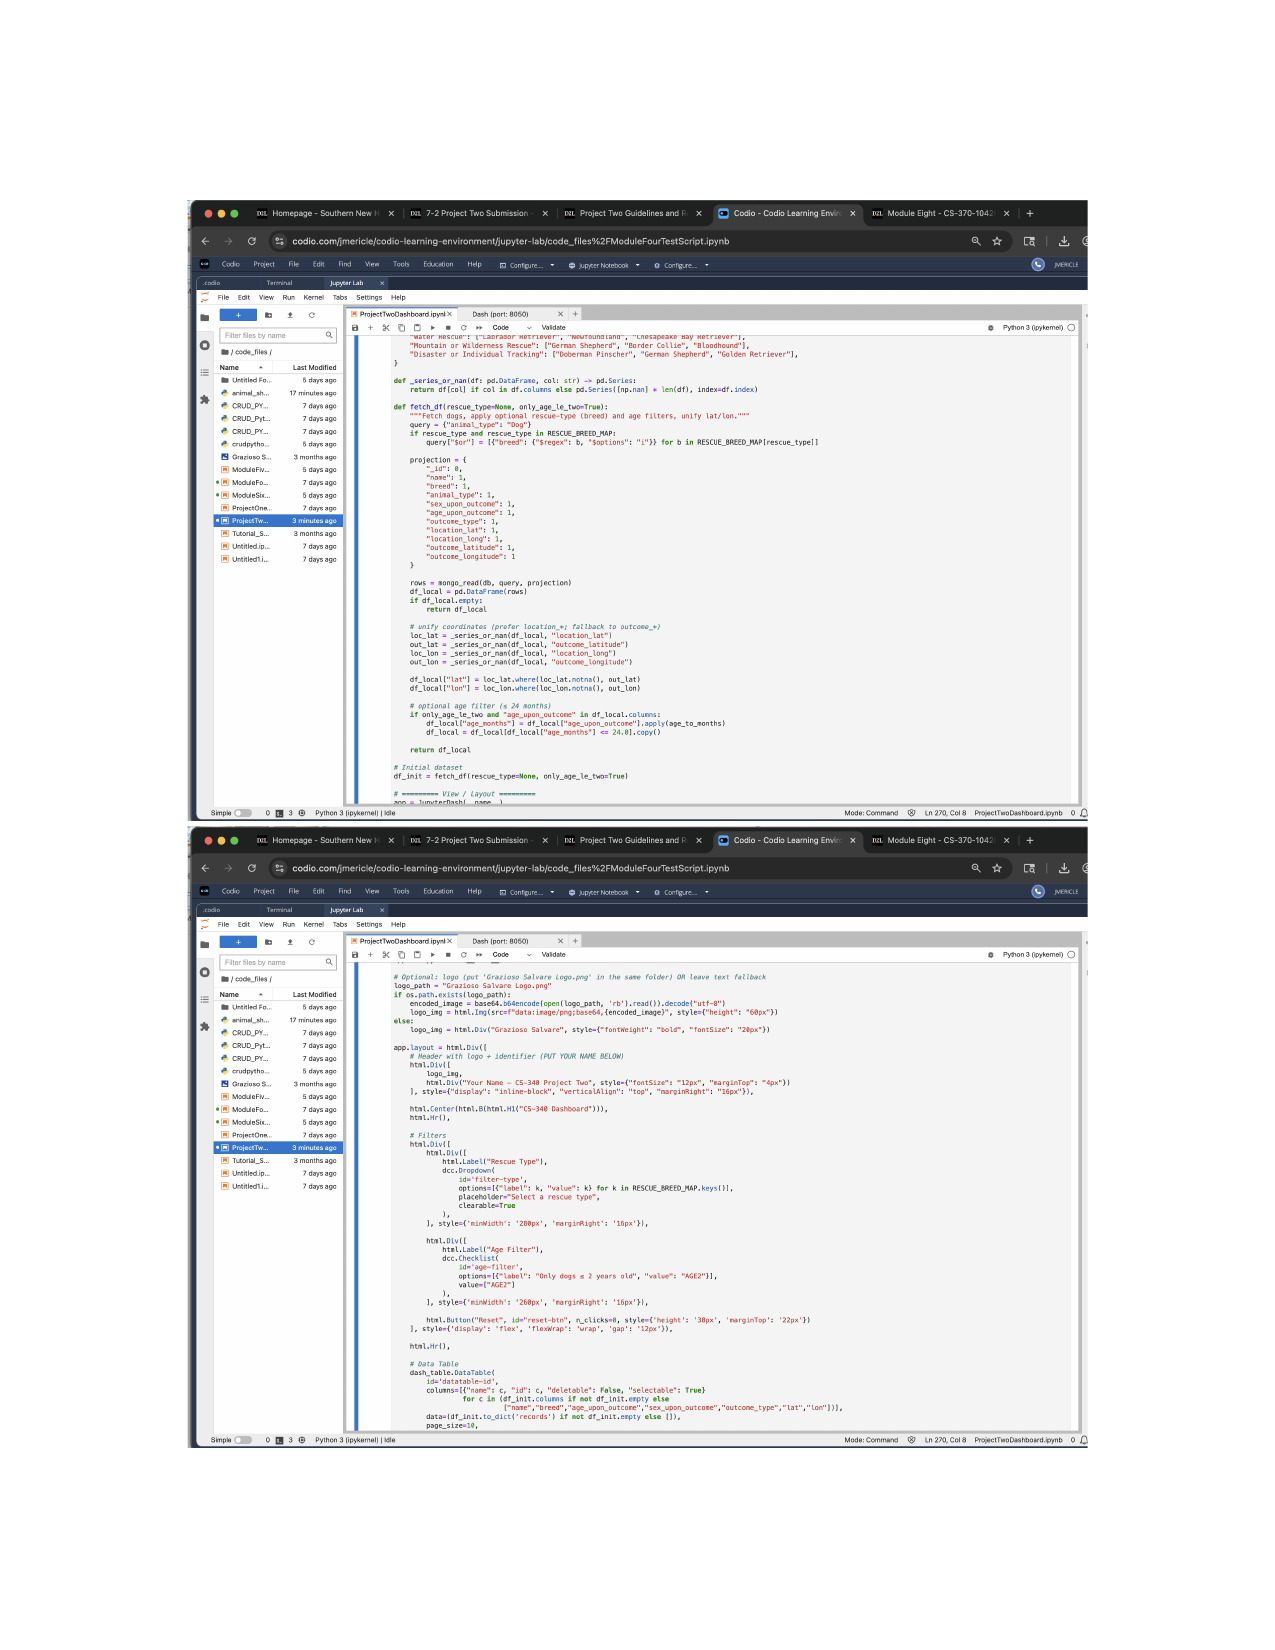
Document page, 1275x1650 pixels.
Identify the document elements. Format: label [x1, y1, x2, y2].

picture [187, 826, 1088, 1448]
picture [187, 200, 1088, 821]
